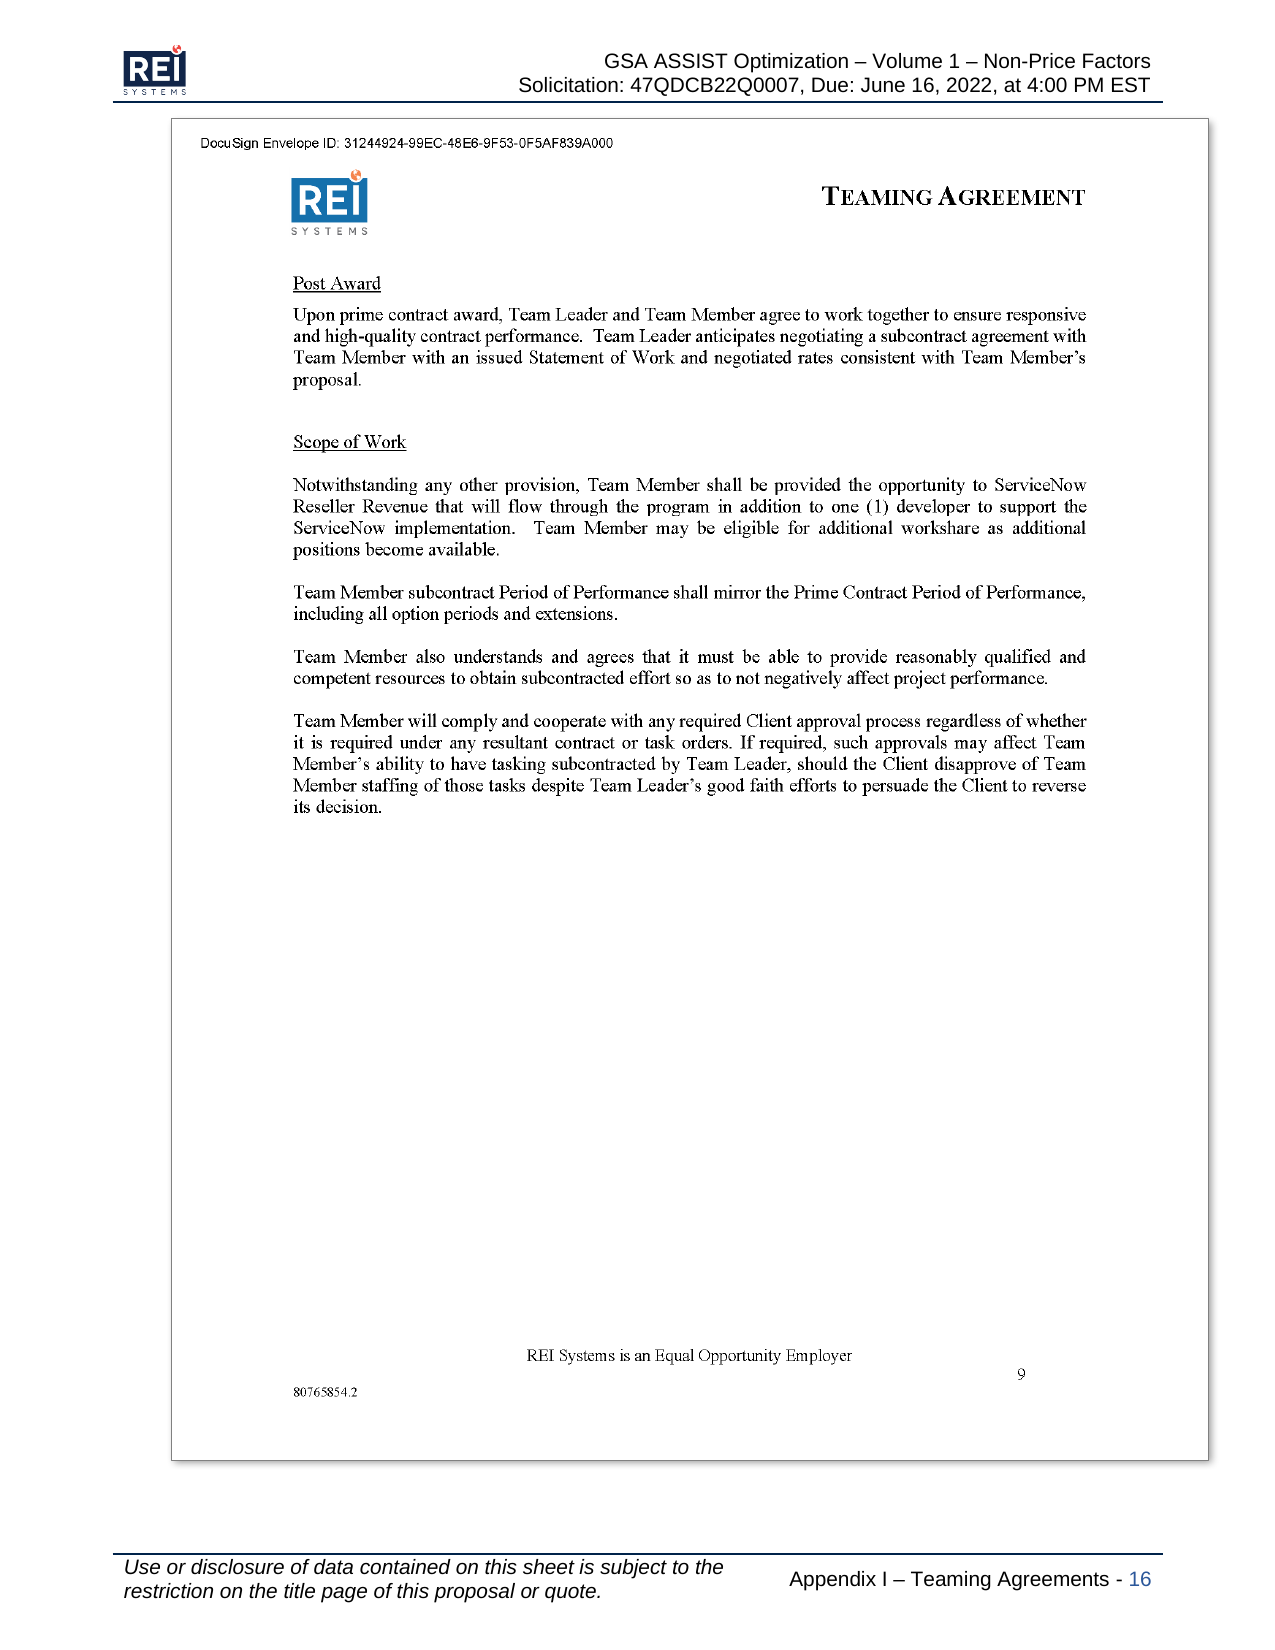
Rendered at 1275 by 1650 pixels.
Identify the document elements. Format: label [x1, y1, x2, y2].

picture [172, 119, 1208, 1460]
picture [123, 45, 186, 95]
